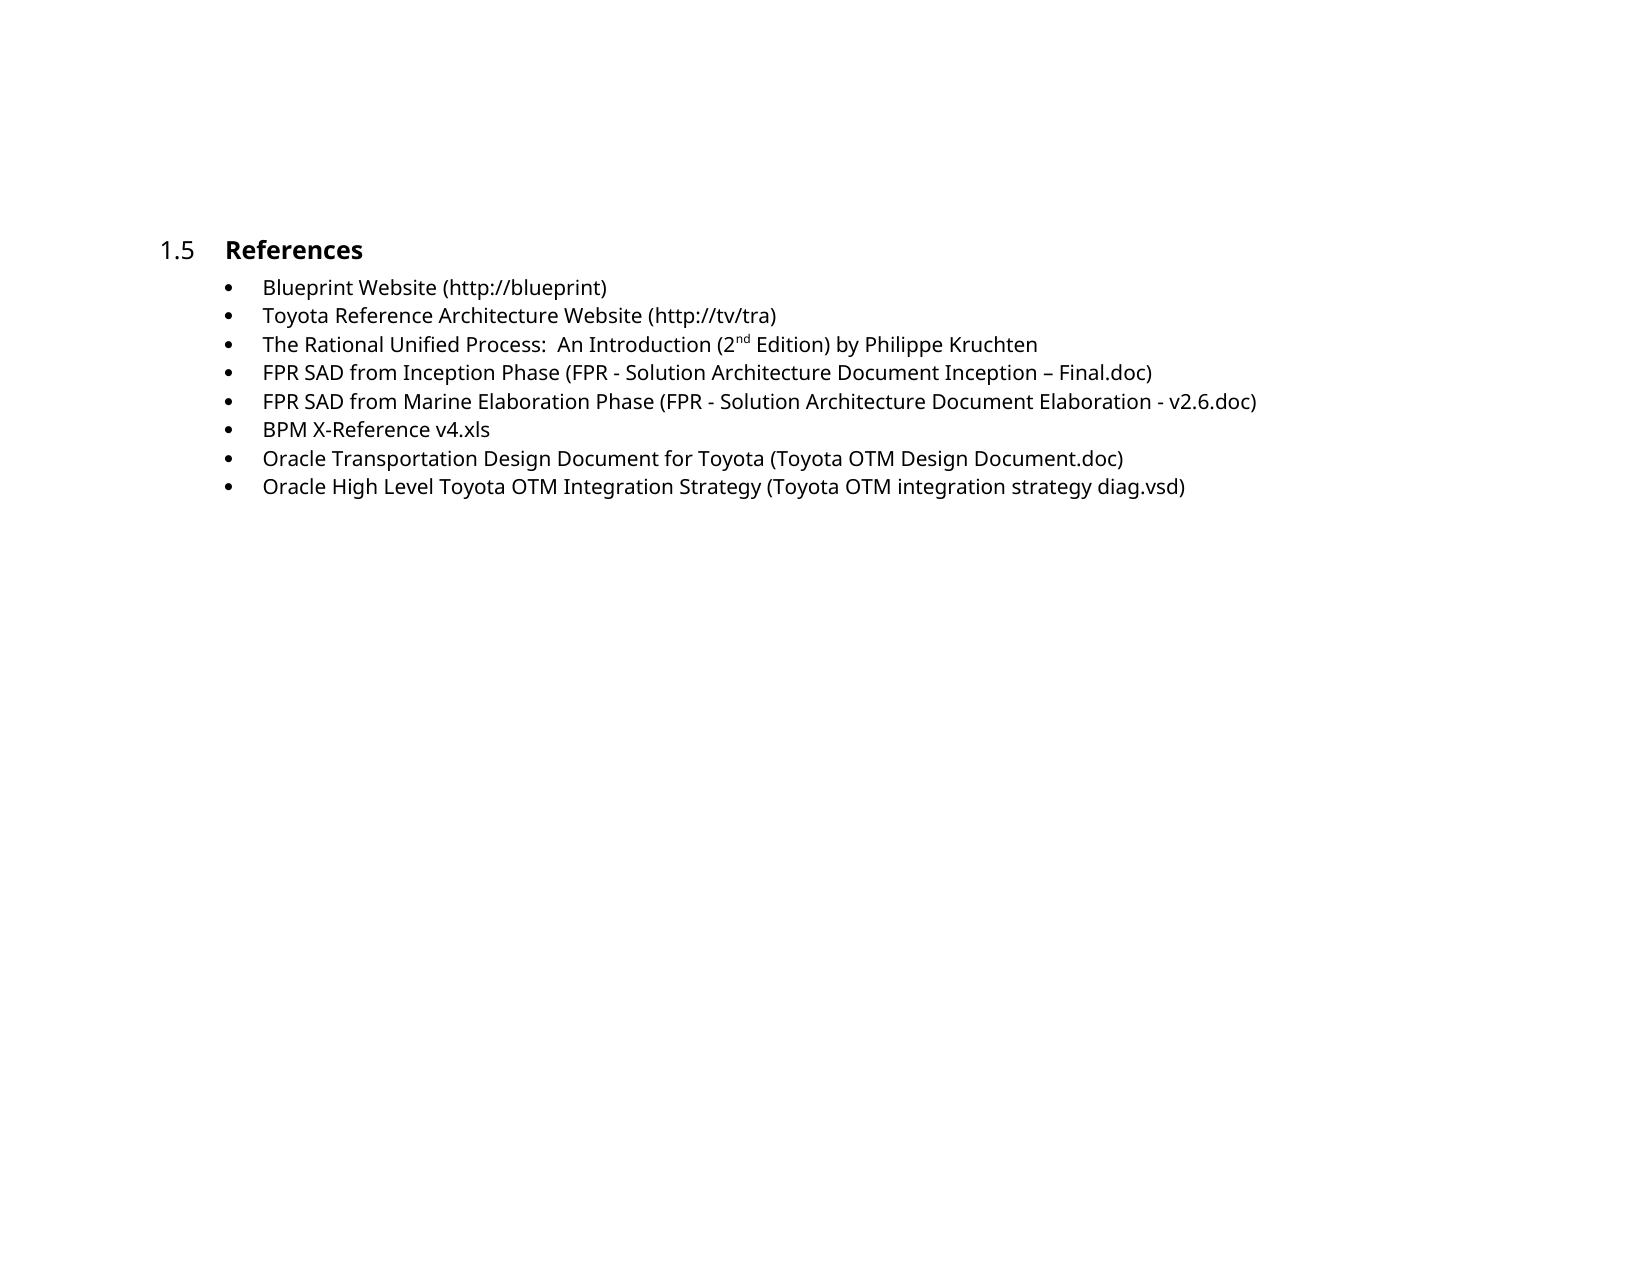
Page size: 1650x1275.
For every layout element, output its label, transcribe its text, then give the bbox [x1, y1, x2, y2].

list BPM X-Reference v4.xls [225, 415, 1500, 444]
list Blueprint Website (http://blueprint) [225, 273, 1500, 302]
subtitle References [159, 233, 1500, 267]
list The Rational Unified Process: An Introduction (2nd Edition) by Philippe Kruchten [225, 330, 1500, 358]
list FPR SAD from Marine Elaboration Phase (FPR - Solution Architecture Document Elaboration - v2.6.doc) [225, 387, 1500, 415]
list FPR SAD from Inception Phase (FPR - Solution Architecture Document Inception – Final.doc) [225, 358, 1500, 387]
list Oracle Transportation Design Document for Toyota (Toyota OTM Design Document.doc) [225, 444, 1500, 472]
list Toyota Reference Architecture Website (http://tv/tra) [225, 302, 1500, 330]
list Oracle High Level Toyota OTM Integration Strategy (Toyota OTM integration strategy diag.vsd) [225, 472, 1500, 501]
